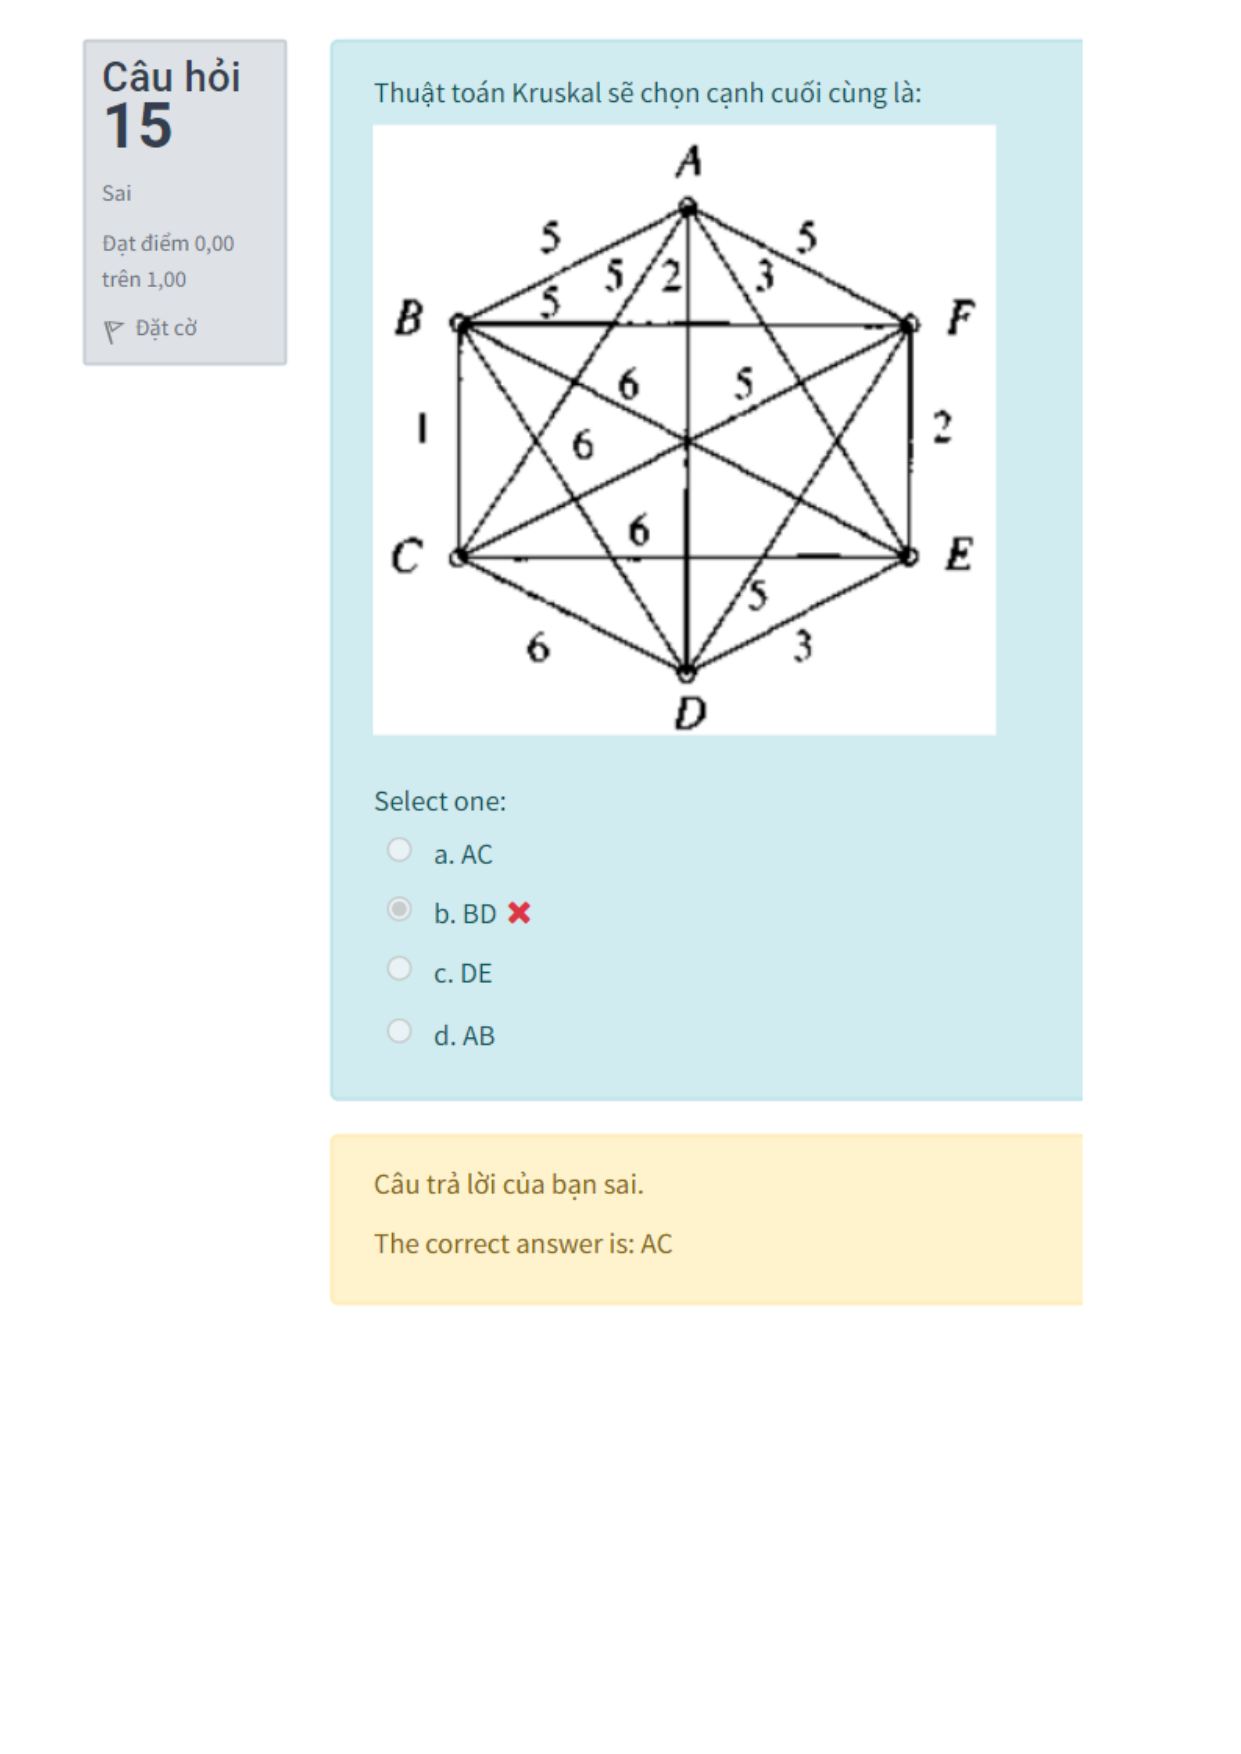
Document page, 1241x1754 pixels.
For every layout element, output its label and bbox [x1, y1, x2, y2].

picture [59, 29, 1083, 1355]
